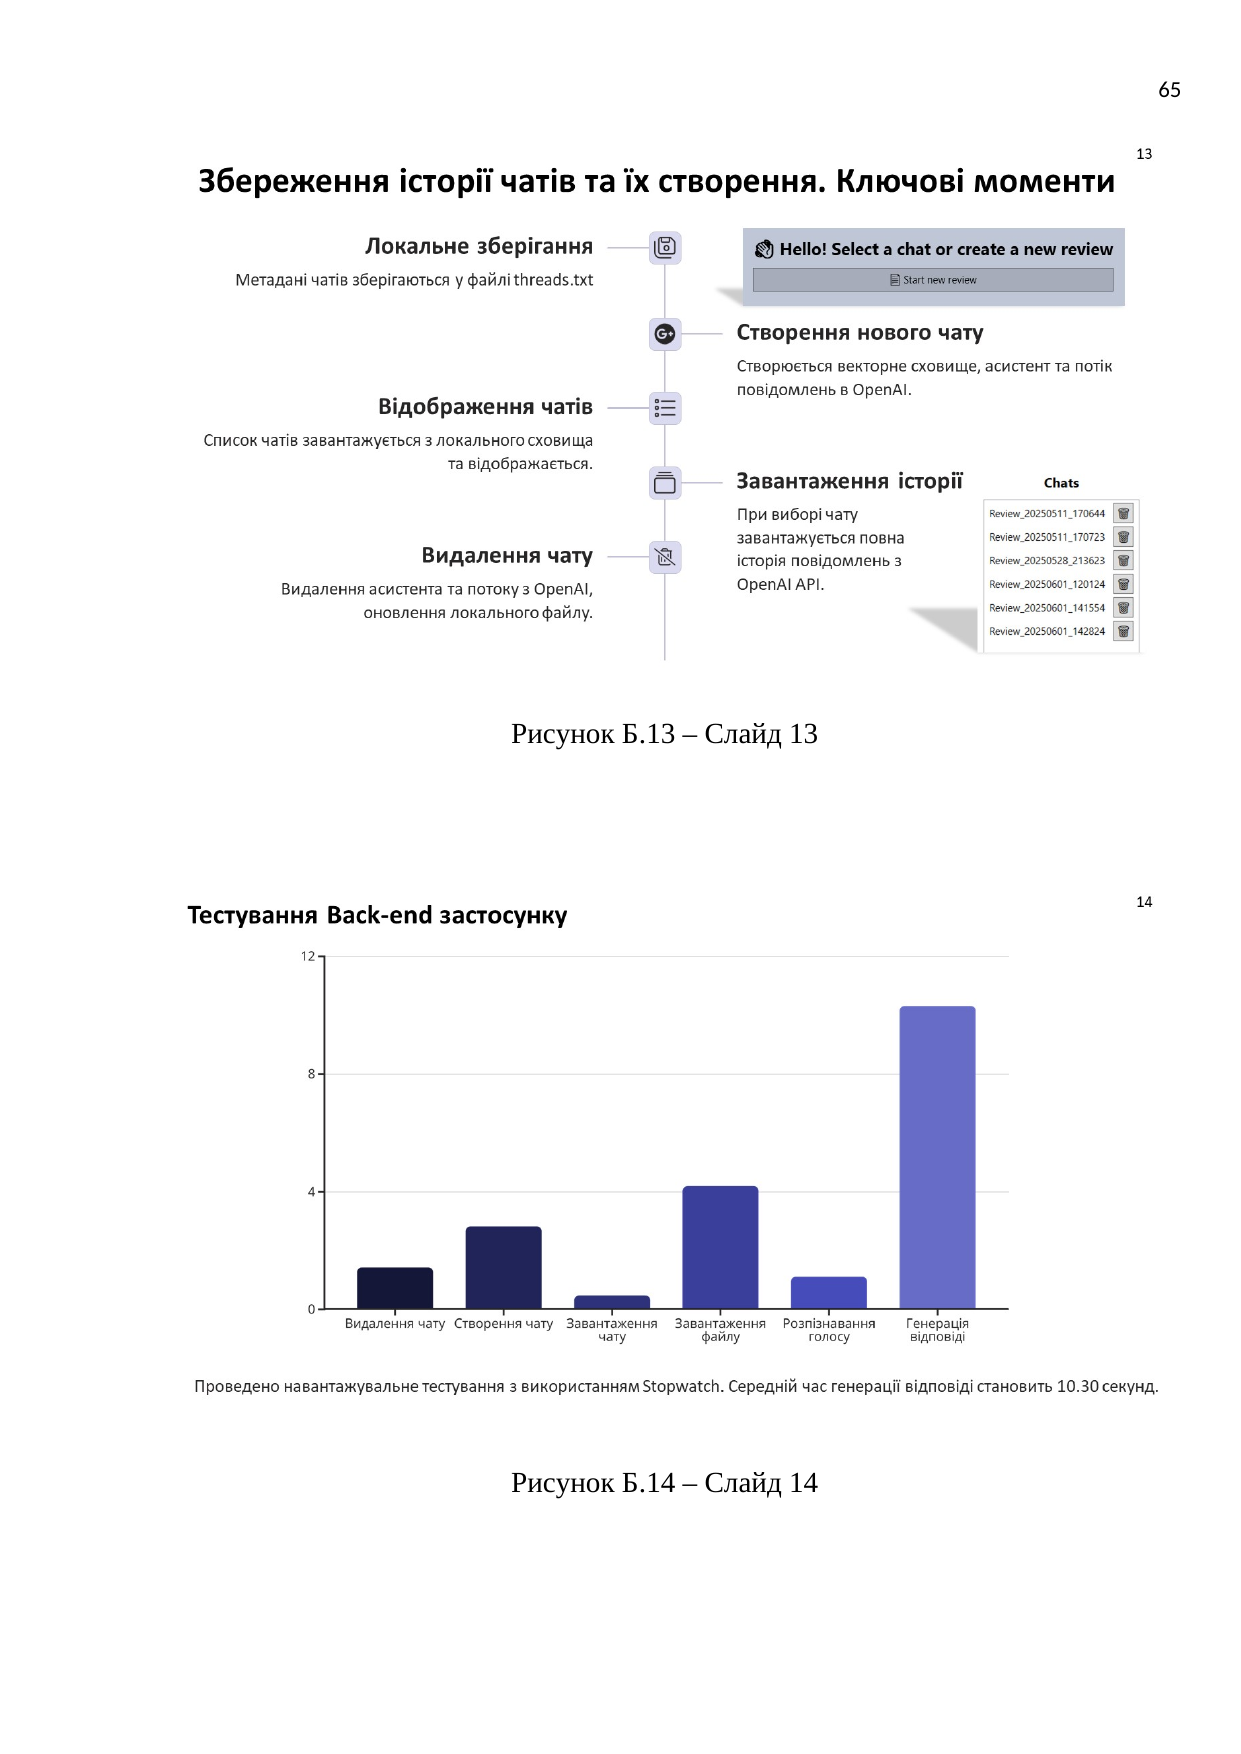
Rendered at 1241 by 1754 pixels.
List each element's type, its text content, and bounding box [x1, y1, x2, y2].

text Рисунок Б.13 – Слайд 13 [148, 716, 1181, 750]
text Рисунок Б.14 – Слайд 14 [148, 1465, 1181, 1498]
picture [148, 118, 1180, 700]
picture [148, 866, 1180, 1448]
